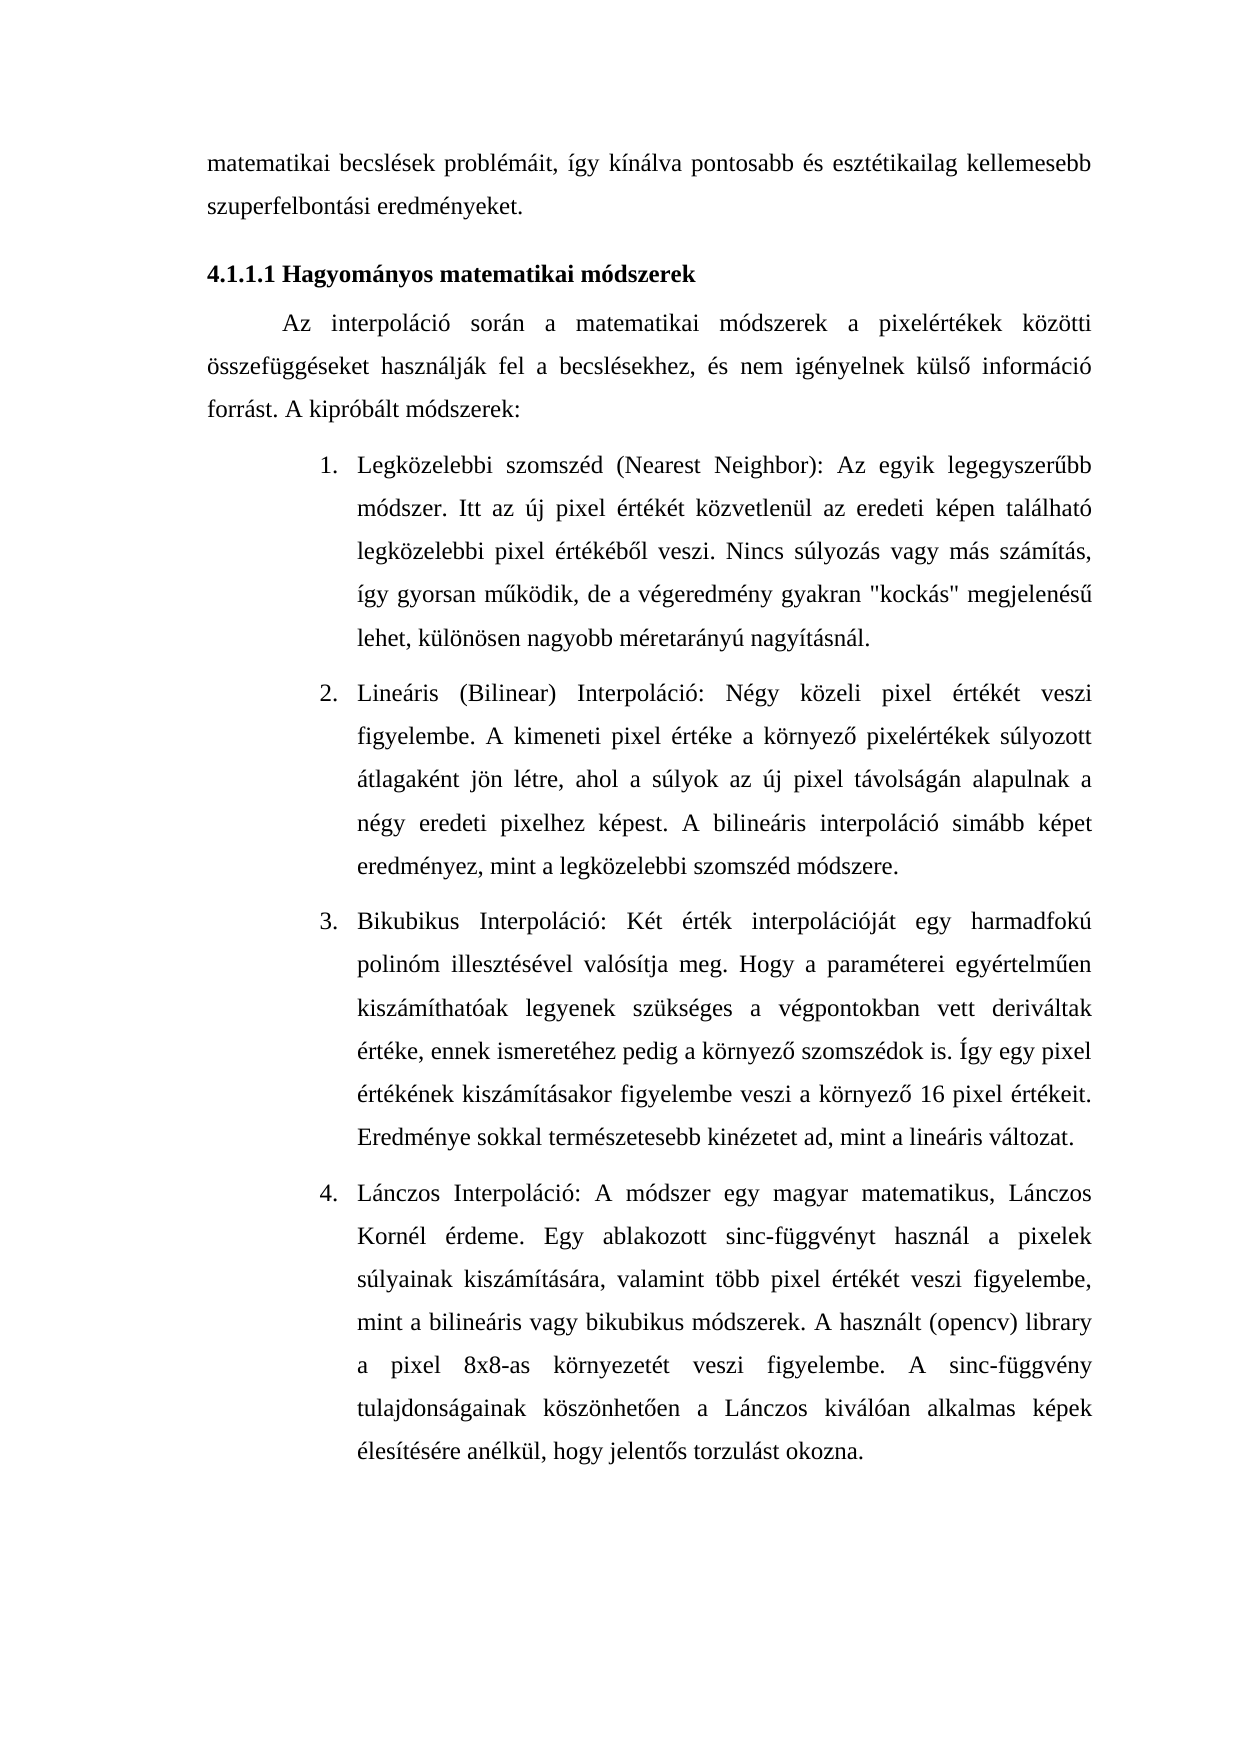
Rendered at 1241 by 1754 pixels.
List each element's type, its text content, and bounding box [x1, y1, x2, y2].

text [207, 148, 1092, 219]
text Az interpoláció során a matematikai módszerek a pixelértékek közötti összefüggéseket használják fel a becslésekhez, és nem igényelnek külső információ forrást. A kipróbált módszerek: [207, 308, 1092, 423]
list Lánczos Interpoláció: A módszer egy magyar matematikus, Lánczos Kornél érdeme. Egy ablakozott sinc-függvényt használ a pixelek súlyainak kiszámítására, valamint több pixel értékét veszi figyelembe, mint a bilineáris vagy bikubikus módszerek. A használt (opencv) library a pixel 8x8-as környezetét veszi figyelembe. A sinc-függvény tulajdonságainak köszönhetően a Lánczos kiválóan alkalmas képek élesítésére anélkül, hogy jelentős torzulást okozna. [319, 1178, 1092, 1465]
list Legközelebbi szomszéd (Nearest Neighbor): Az egyik legegyszerűbb módszer. Itt az új pixel értékét közvetlenül az eredeti képen található legközelebbi pixel értékéből veszi. Nincs súlyozás vagy más számítás, így gyorsan működik, de a végeredmény gyakran "kockás" megjelenésű lehet, különösen nagyobb méretarányú nagyításnál. [319, 450, 1092, 651]
list Lineáris (Bilinear) Interpoláció: Négy közeli pixel értékét veszi figyelembe. A kimeneti pixel értéke a környező pixelértékek súlyozott átlagaként jön létre, ahol a súlyok az új pixel távolságán alapulnak a négy eredeti pixelhez képest. A bilineáris interpoláció simább képet eredményez, mint a legközelebbi szomszéd módszere. [319, 678, 1092, 879]
subtitle Hagyományos matematikai módszerek [207, 259, 1092, 288]
list Bikubikus Interpoláció: Két érték interpolációját egy harmadfokú polinóm illesztésével valósítja meg. Hogy a paraméterei egyértelműen kiszámíthatóak legyenek szükséges a végpontokban vett deriváltak értéke, ennek ismeretéhez pedig a környező szomszédok is. Így egy pixel értékének kiszámításakor figyelembe veszi a környező 16 pixel értékeit. Eredménye sokkal természetesebb kinézetet ad, mint a lineáris változat. [319, 906, 1092, 1151]
